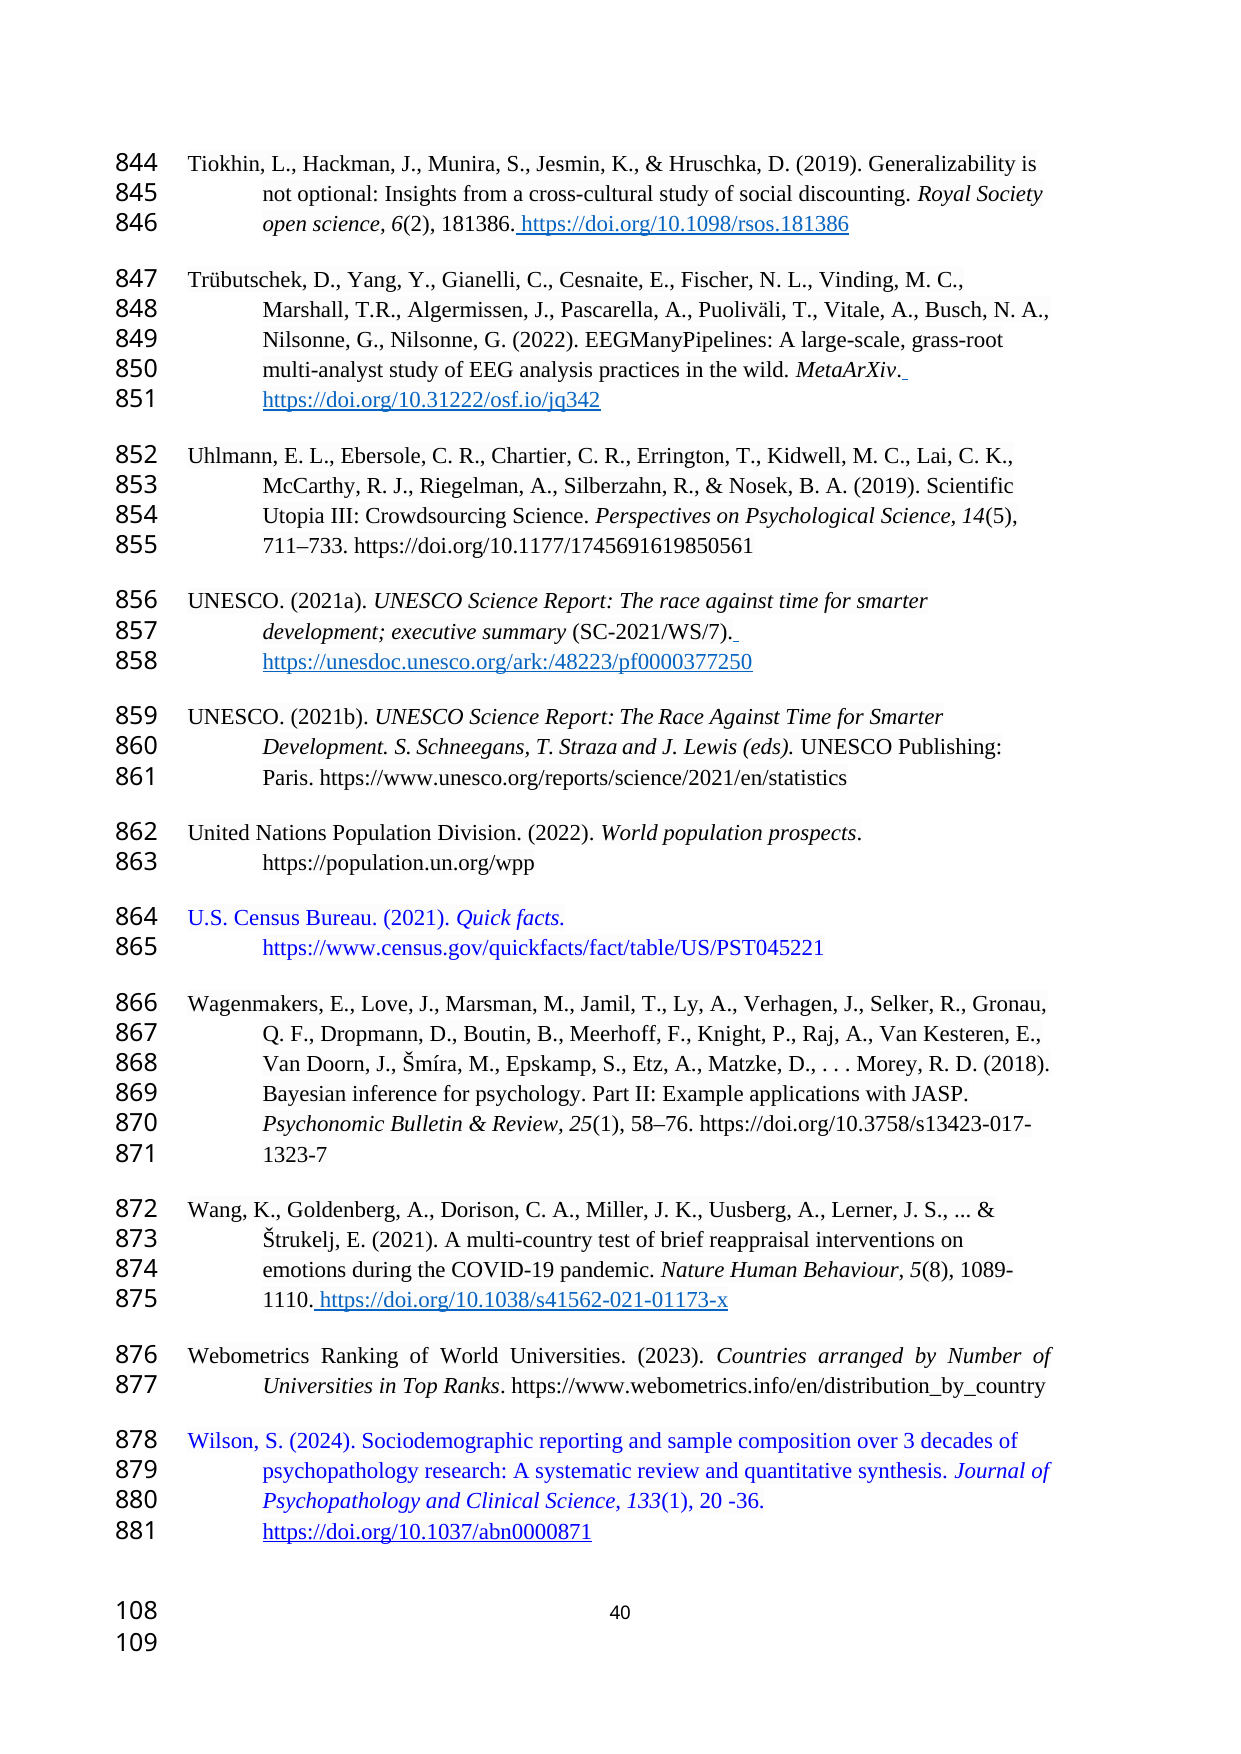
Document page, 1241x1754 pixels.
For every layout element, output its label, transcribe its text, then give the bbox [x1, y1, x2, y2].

text U.S. Census Bureau. (2021). Quick facts. https://www.census.gov/quickfacts/fact/table/US/PST045221 [187, 904, 1053, 961]
text Uhlmann, E. L., Ebersole, C. R., Chartier, C. R., Errington, T., Kidwell, M. C., Lai, C. K., McCarthy, R. J., Riegelman, A., Silberzahn, R., & Nosek, B. A. (2019). Scientific Utopia III: Crowdsourcing Science. Perspectives on Psychological Science, 14(5), 711–733. https://doi.org/10.1177/1745691619850561 [187, 442, 1053, 559]
text Wagenmakers, E., Love, J., Marsman, M., Jamil, T., Ly, A., Verhagen, J., Selker, R., Gronau, Q. F., Dropmann, D., Boutin, B., Meerhoff, F., Knight, P., Raj, A., Van Kesteren, E., Van Doorn, J., Šmíra, M., Epskamp, S., Etz, A., Matzke, D., . . . Morey, R. D. (2018). Bayesian inference for psychology. Part II: Example applications with JASP. Psychonomic Bulletin & Review, 25(1), 58–76. https://doi.org/10.3758/s13423-017-1323-7 [187, 989, 1053, 1167]
text UNESCO. (2021a). UNESCO Science Report: The race against time for smarter development; executive summary (SC-2021/WS/7). https://unesdoc.unesco.org/ark:/48223/pf0000377250 [187, 587, 1053, 674]
text Wang, K., Goldenberg, A., Dorison, C. A., Miller, J. K., Uusberg, A., Lerner, J. S., ... & Štrukelj, E. (2021). A multi-country test of brief reappraisal interventions on emotions during the COVID-19 pandemic. Nature Human Behaviour, 5(8), 1089-1110. https://doi.org/10.1038/s41562-021-01173-x [187, 1196, 1053, 1313]
text Webometrics Ranking of World Universities. (2023). Countries arranged by Number of Universities in Top Ranks. https://www.webometrics.info/en/distribution_by_country [187, 1348, 1053, 1398]
text UNESCO. (2021b). UNESCO Science Report: The Race Against Time for Smarter Development. S. Schneegans, T. Straza and J. Lewis (eds). UNESCO Publishing: Paris. https://www.unesco.org/reports/science/2021/en/statistics [187, 703, 1053, 790]
text United Nations Population Division. (2022). World population prospects. https://population.un.org/wpp [187, 819, 1053, 875]
text Tiokhin, L., Hackman, J., Munira, S., Jesmin, K., & Hruschka, D. (2019). Generalizability is not optional: Insights from a cross-cultural study of social discounting. Royal Society open science, 6(2), 181386. https://doi.org/10.1098/rsos.181386 [187, 150, 1053, 237]
text Trübutschek, D., Yang, Y., Gianelli, C., Cesnaite, E., Fischer, N. L., Vinding, M. C., Marshall, T.R., Algermissen, J., Pascarella, A., Puoliväli, T., Vitale, A., Busch, N. A., Nilsonne, G., Nilsonne, G. (2022). EEGManyPipelines: A large-scale, grass-root multi-analyst study of EEG analysis practices in the wild. MetaArXiv. https://doi.org/10.31222/osf.io/jq342 [187, 266, 1053, 413]
text Wilson, S. (2024). Sociodemographic reporting and sample composition over 3 decades of psychopathology research: A systematic review and quantitative synthesis. Journal of Psychopathology and Clinical Science, 133(1), 20 -36. https://doi.org/10.1037/abn0000871 [187, 1427, 1053, 1544]
